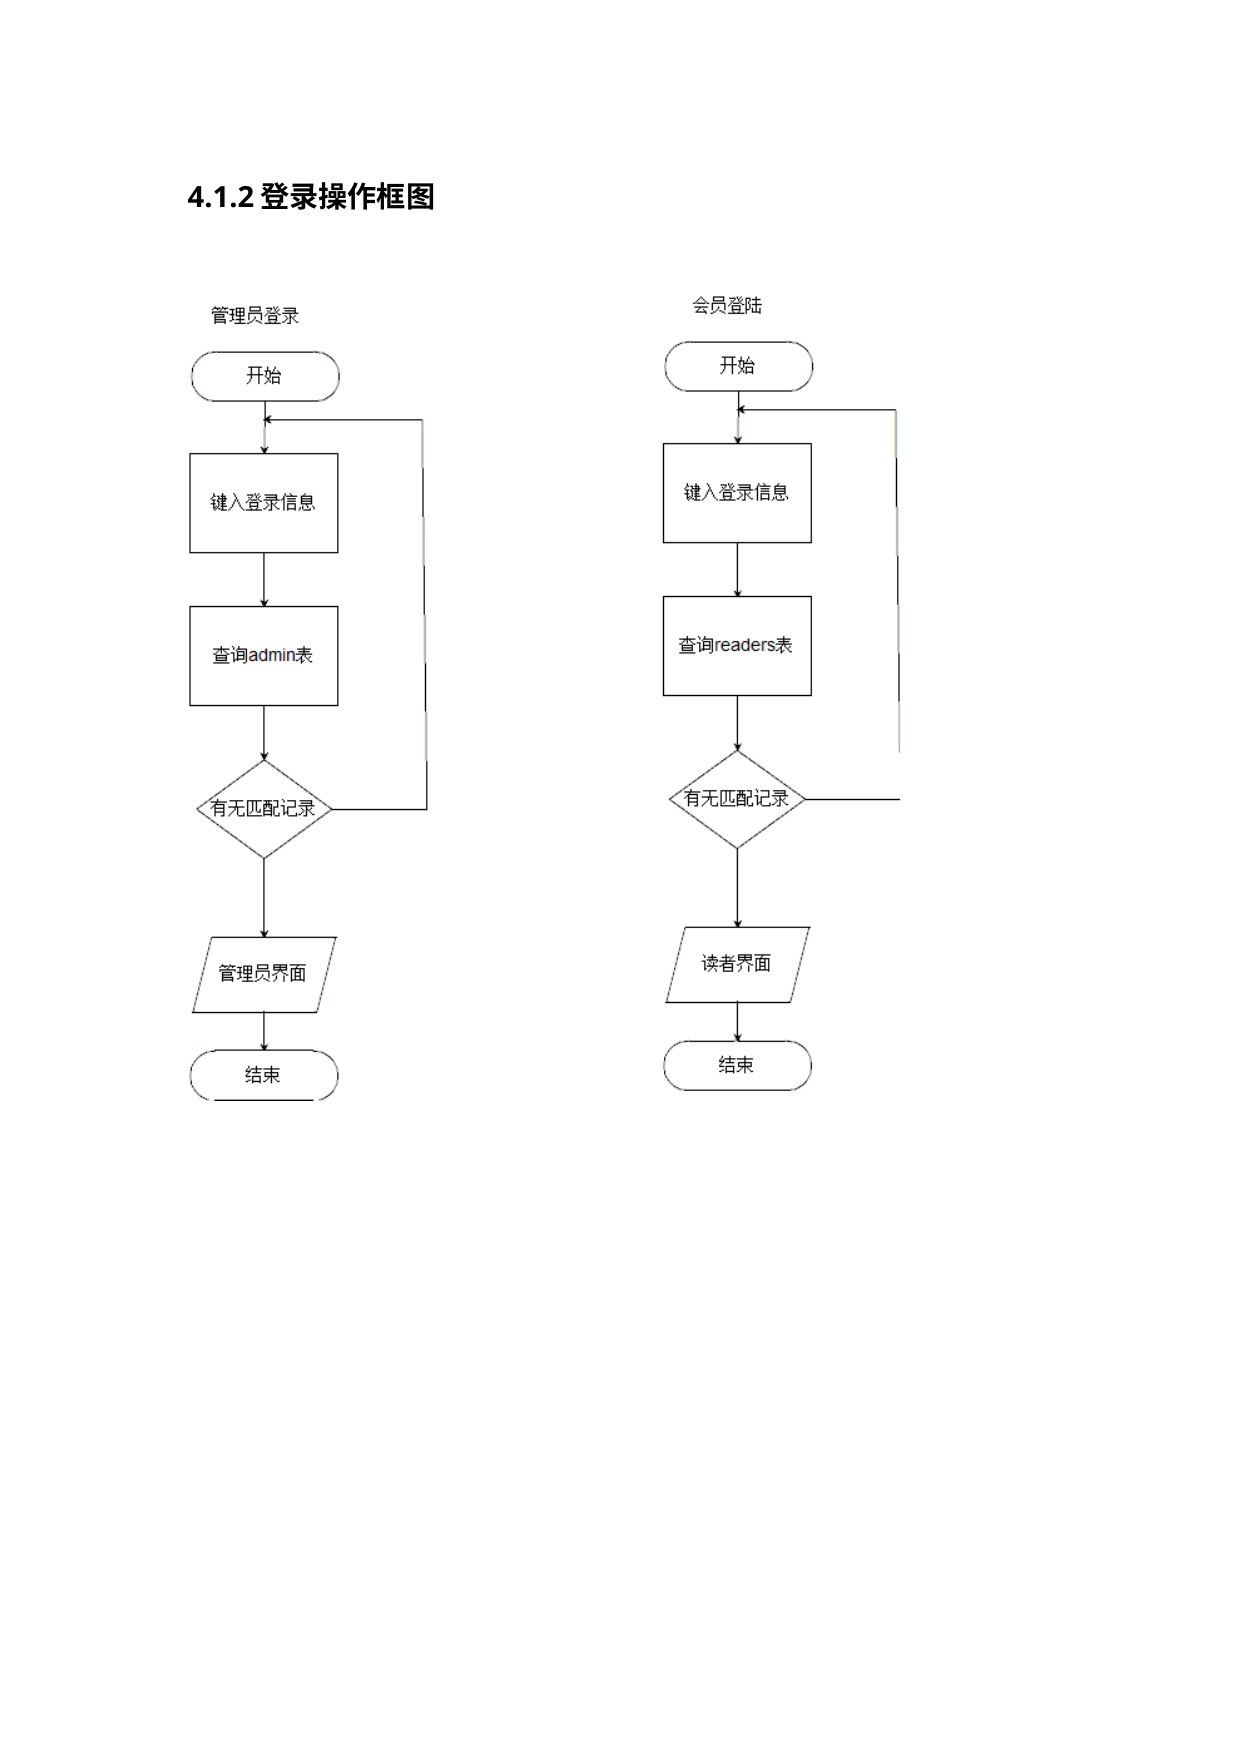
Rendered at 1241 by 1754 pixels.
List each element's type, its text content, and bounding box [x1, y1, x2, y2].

subtitle 4.1.2登录操作框图 [187, 162, 1053, 227]
picture [187, 285, 901, 1101]
